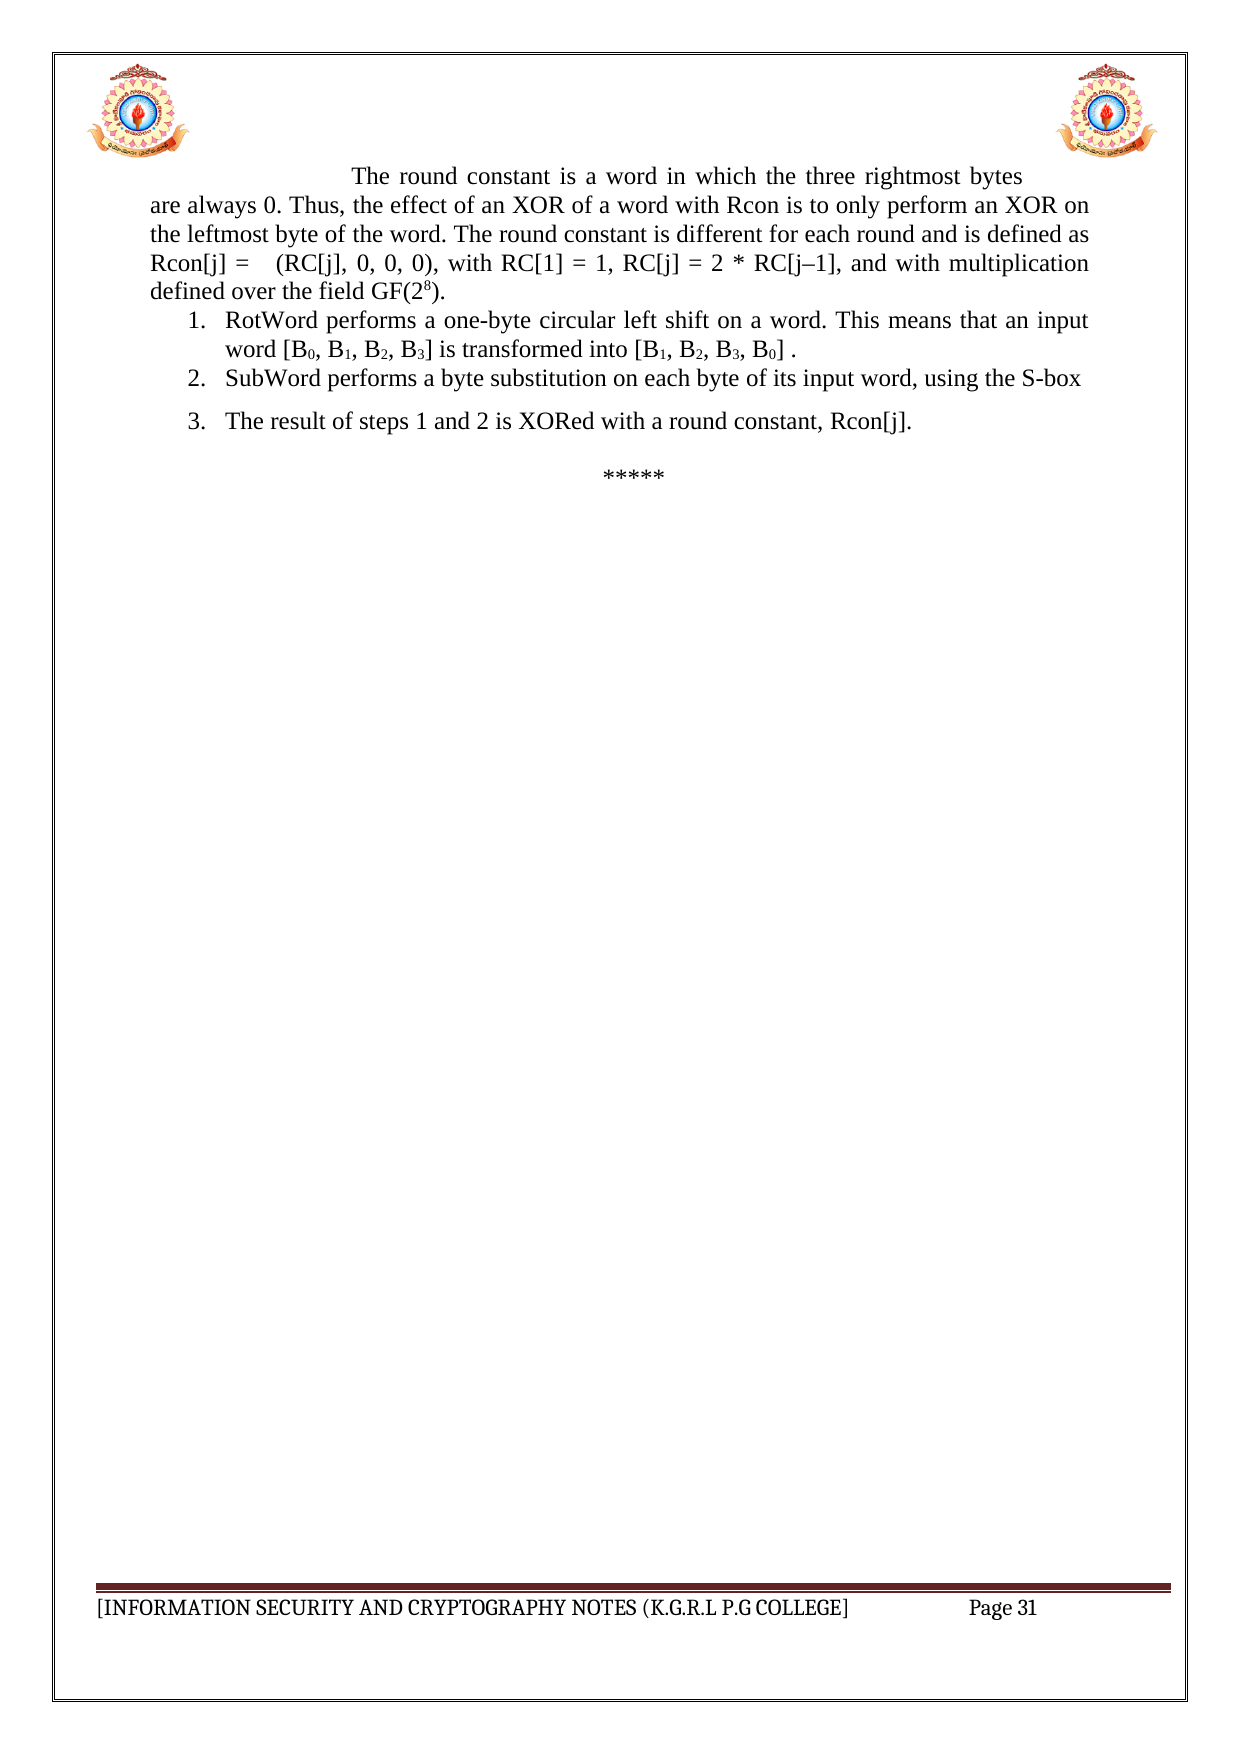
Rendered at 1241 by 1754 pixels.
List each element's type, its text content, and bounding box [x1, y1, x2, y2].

list RotWord performs a one-byte circular left shift on a word. This means that an input word [B0, B1, B2, B3] is transformed into [B1, B2, B3, B0] . [187, 305, 1090, 363]
list The result of steps 1 and 2 is XORed with a round constant, Rcon[j]. [187, 406, 1171, 434]
text The round constant is a word in which the three rightmost bytes are always 0. Thus, the effect of an XOR of a word with Rcon is to only perform an XOR on the leftmost byte of the word. The round constant is different for each round and is defined as Rcon[j] = (RC[j], 0, 0, 0), with RC[1] = 1, RC[j] = 2 * RC[j–1], and with multiplication defined over the field GF(28). [150, 161, 1091, 305]
picture [1042, 62, 1172, 156]
text ***** [96, 463, 1171, 492]
picture [73, 62, 204, 156]
list SubWord performs a byte substitution on each byte of its input word, using the S-box [187, 363, 1171, 391]
